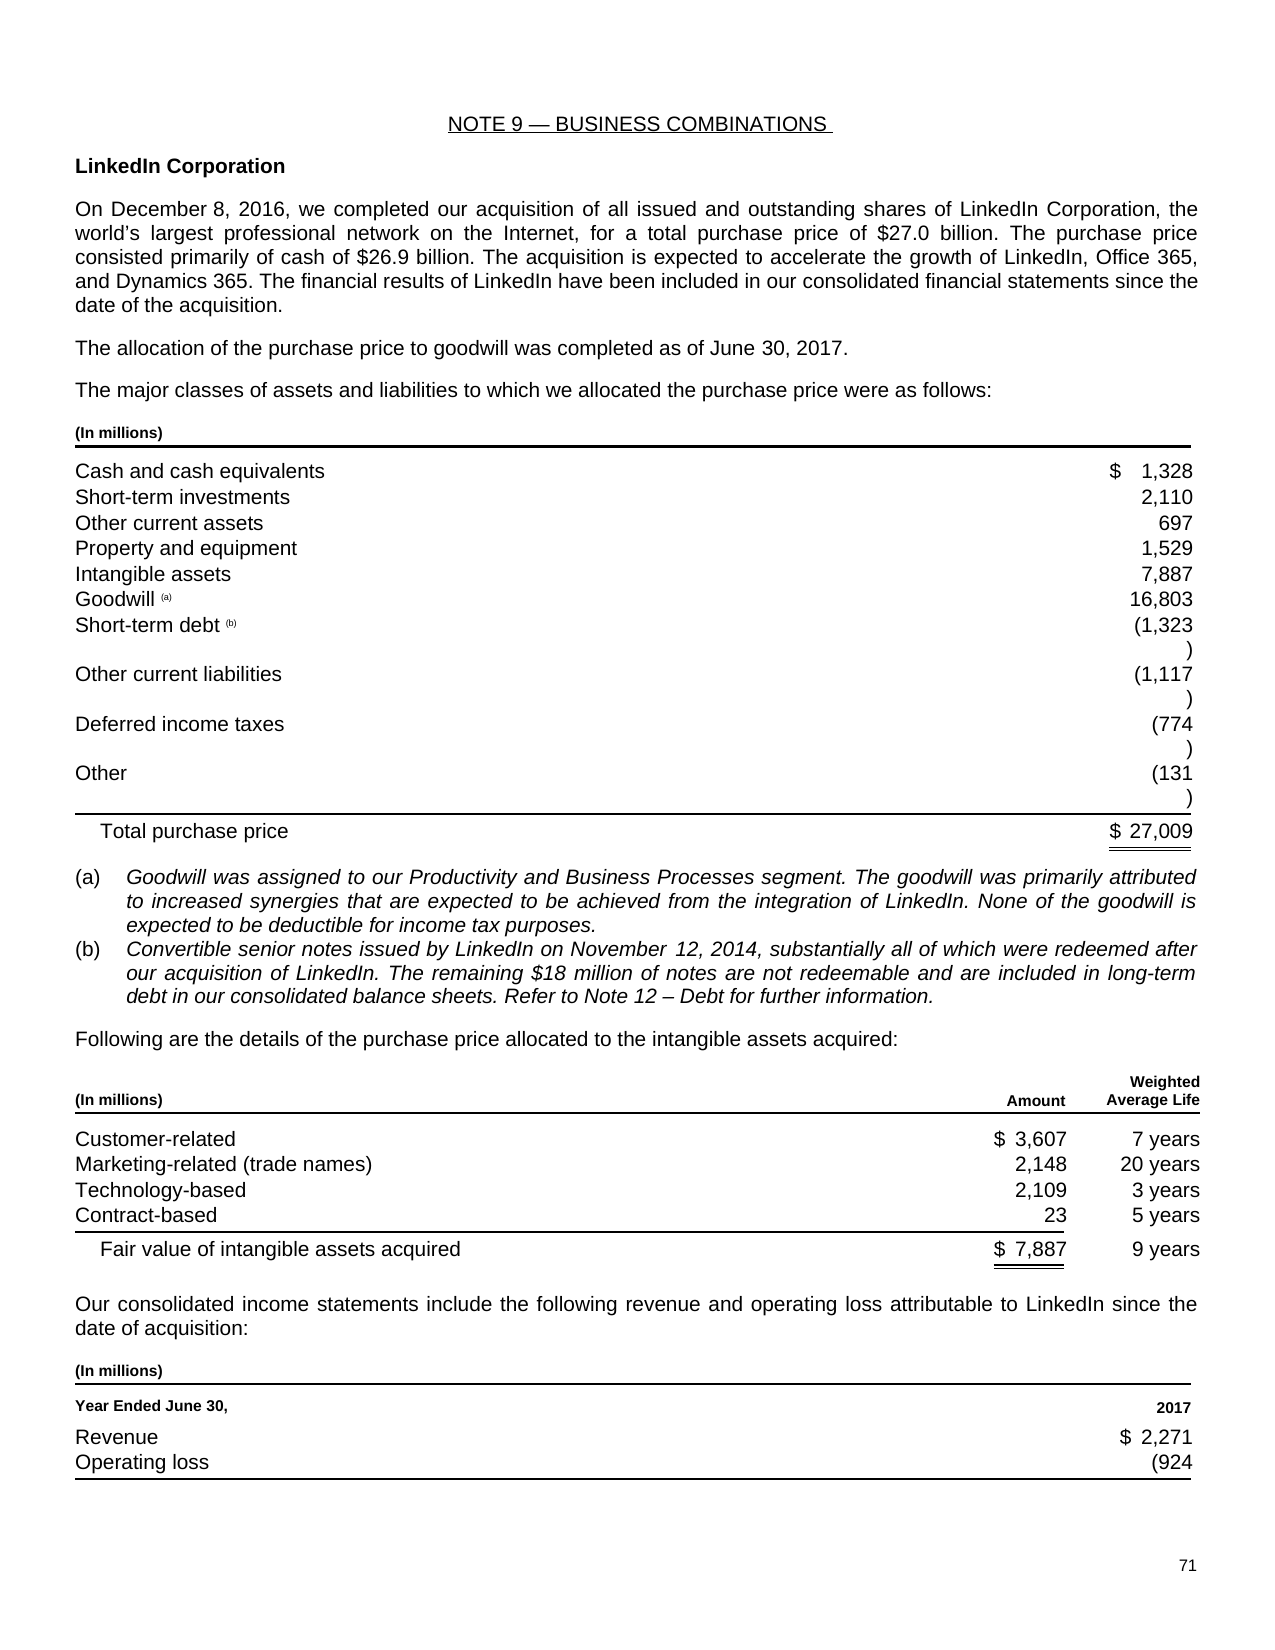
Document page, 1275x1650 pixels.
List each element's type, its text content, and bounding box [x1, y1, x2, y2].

text On December 8, 2016, we completed our acquisition of all issued and outstanding shares of LinkedIn Corporation, the world’s largest professional network on the Internet, for a total purchase price of $27.0 billion. The purchase price consisted primarily of cash of $26.9 billion. The acquisition is expected to accelerate the growth of LinkedIn, Office 365, and Dynamics 365. The financial results of LinkedIn have been included in our consolidated financial statements since the date of the acquisition. [75, 197, 1200, 317]
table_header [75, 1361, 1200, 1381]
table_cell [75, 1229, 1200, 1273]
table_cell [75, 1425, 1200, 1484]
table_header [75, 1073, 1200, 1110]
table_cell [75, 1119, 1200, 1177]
text Our consolidated income statements include the following revenue and operating loss attributable to LinkedIn since the date of acquisition: [75, 1292, 1200, 1340]
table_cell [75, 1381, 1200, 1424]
text (a) Goodwill was assigned to our Productivity and Business Processes segment. The goodwill was primarily attributed to increased synergies that are expected to be achieved from the integration of LinkedIn. None of the goodwill is expected to be deductible for income tax purposes. [75, 864, 1200, 936]
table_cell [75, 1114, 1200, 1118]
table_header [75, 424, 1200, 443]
text Following are the details of the purchase price allocated to the intangible assets acquired: [75, 1027, 1200, 1051]
text LinkedIn Corporation [75, 154, 1200, 178]
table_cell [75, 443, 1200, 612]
text The major classes of assets and liabilities to which we allocated the purchase price were as follows: [75, 378, 1200, 402]
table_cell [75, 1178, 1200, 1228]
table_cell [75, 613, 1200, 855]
text (b) Convertible senior notes issued by LinkedIn on November 12, 2014, substantially all of which were redeemed after our acquisition of LinkedIn. The remaining $18 million of notes are not redeemable and are included in long-term debt in our consolidated balance sheets. Refer to Note 12 – Debt for further information. [75, 936, 1200, 1008]
text NOTE 9 — BUSINESS COMBINATIONS [75, 111, 1200, 135]
text The allocation of the purchase price to goodwill was completed as of June 30, 2017. [75, 335, 1200, 359]
